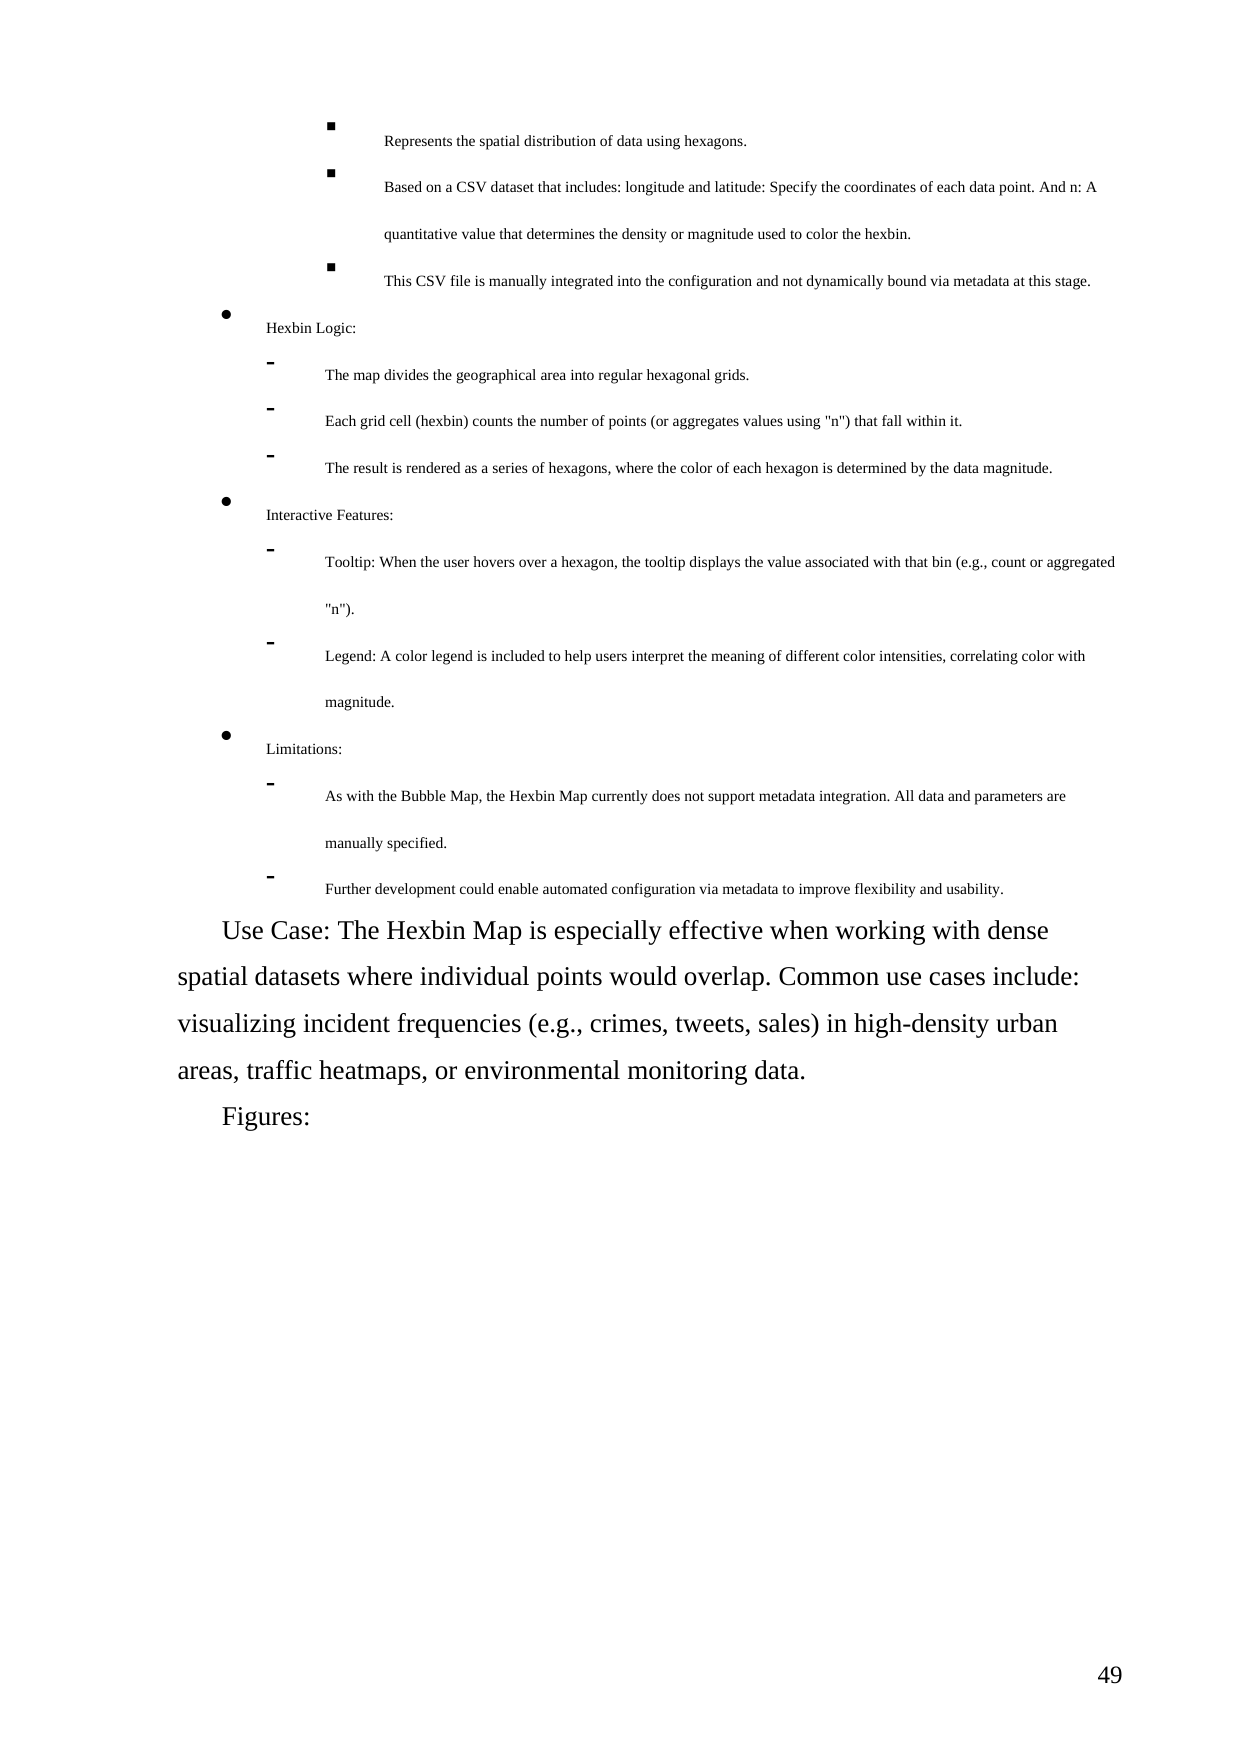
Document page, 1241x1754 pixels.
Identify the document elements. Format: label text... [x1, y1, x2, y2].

list This CSV file is manually integrated into the configuration and not dynamically bound via metadata at this stage. [325, 258, 1122, 290]
list Further development could enable automated configuration via metadata to improve flexibility and usability. [266, 867, 1122, 898]
text Use Case: The Hexbin Map is especially effective when working with dense spatial datasets where individual points would overlap. Common use cases include: visualizing incident frequencies (e.g., crimes, tweets, sales) in high-density urban areas, traffic heatmaps, or environmental monitoring data. [177, 914, 1122, 1085]
list Based on a CSV dataset that includes: longitude and latitude: Specify the coordinates of each data point. And n: A quantitative value that determines the density or magnitude used to color the hexbin. [325, 165, 1122, 243]
list Tooltip: When the user hovers over a hexagon, the tooltip displays the value associated with that bin (e.g., count or aggregated "n"). [266, 540, 1122, 618]
text Figures: [177, 1100, 1122, 1132]
list The result is rendered as a series of hexagons, where the color of each hexagon is determined by the data magnitude. [266, 446, 1122, 477]
list The map divides the geographical area into regular hexagonal grids. [266, 352, 1122, 383]
list Each grid cell (hexbin) counts the number of points (or aggregates values using "n") that fall within it. [266, 399, 1122, 430]
list Interactive Features: [222, 493, 1122, 524]
list Limitations: [222, 727, 1122, 758]
list Hexbin Logic: [222, 305, 1122, 337]
list Represents the spatial distribution of data using hexagons. [325, 118, 1122, 149]
list As with the Bubble Map, the Hexbin Map currently does not support metadata integration. All data and parameters are manually specified. [266, 773, 1122, 851]
list Legend: A color legend is included to help users interpret the meaning of different color intensities, correlating color with magnitude. [266, 633, 1122, 711]
